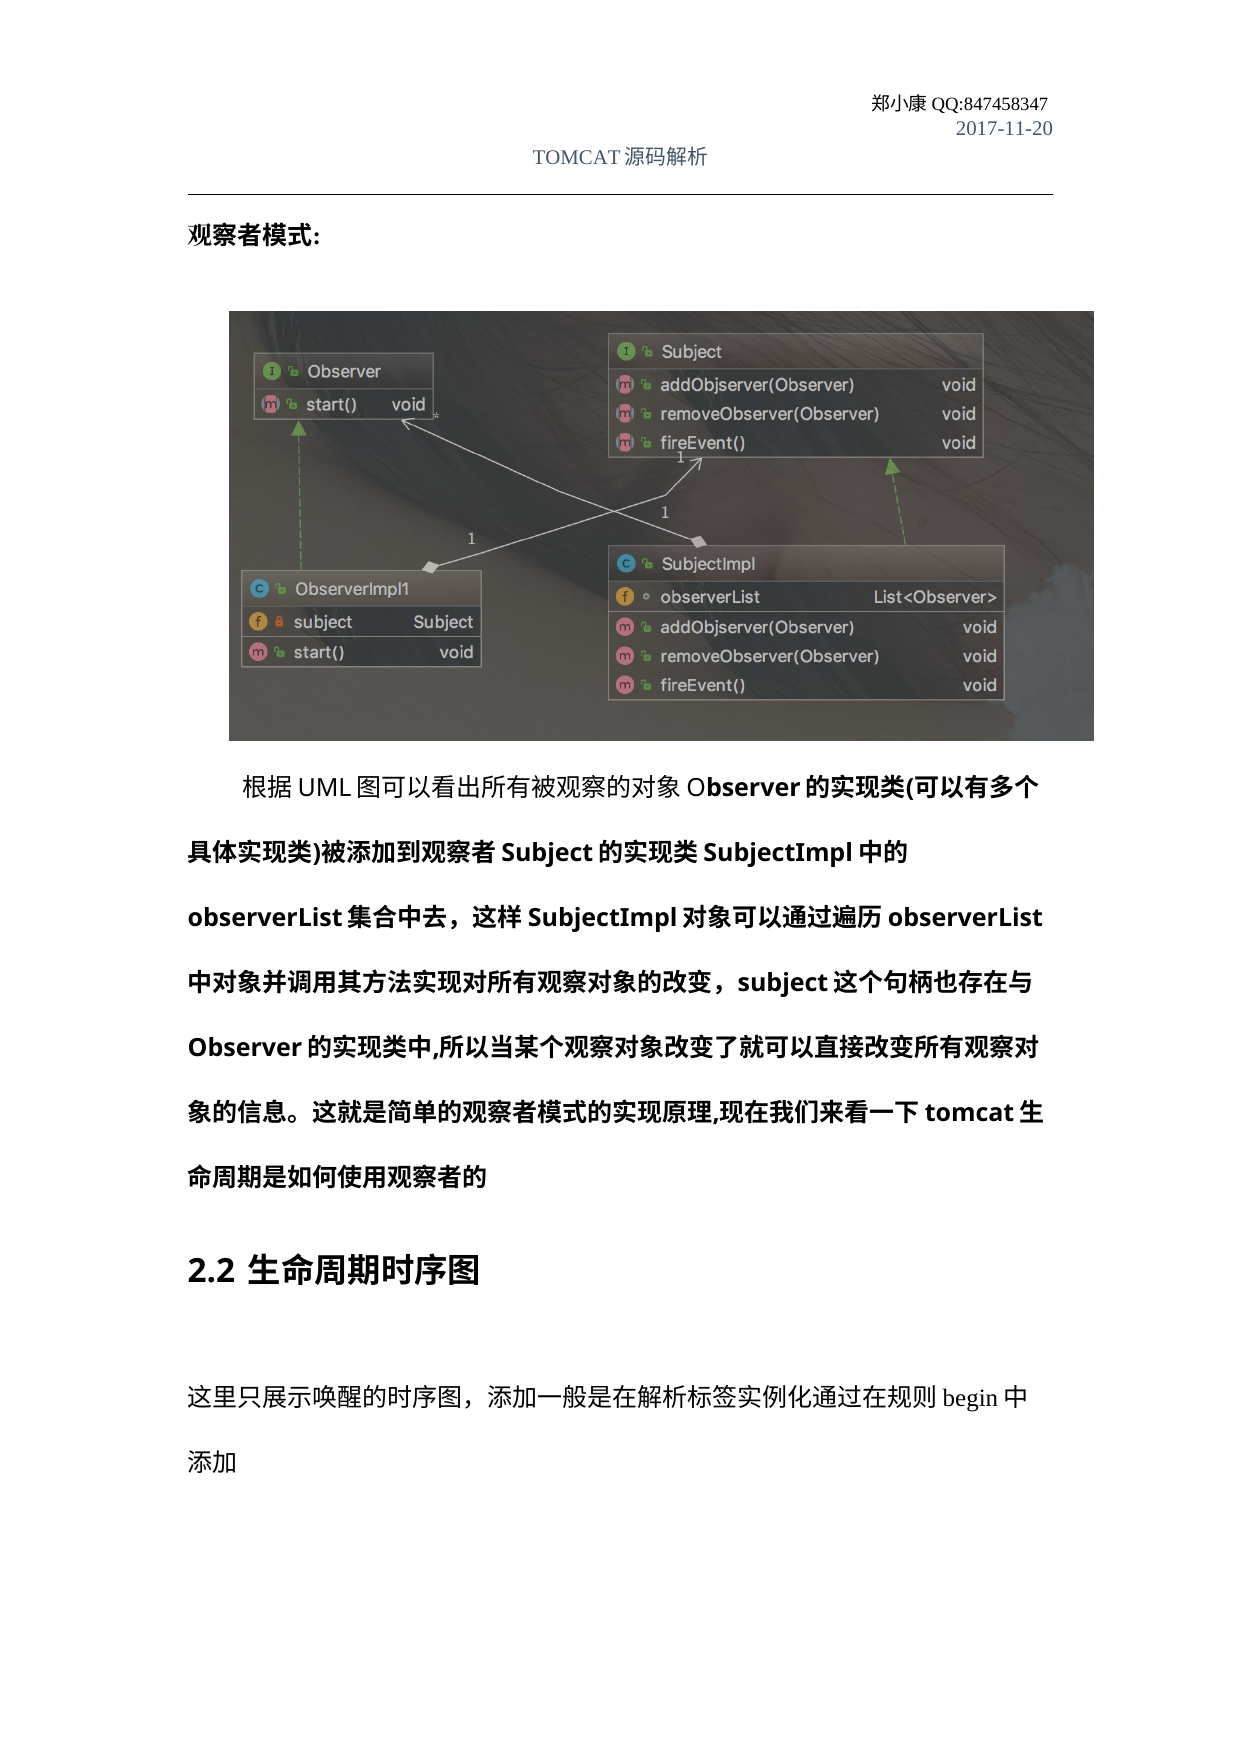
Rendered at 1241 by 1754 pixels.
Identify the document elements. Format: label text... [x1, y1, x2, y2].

subtitle 生命周期时序图 [187, 1235, 1053, 1300]
text 这里只展示唤醒的时序图，添加一般是在解析标签实例化通过在规则begin中添加 [187, 1363, 1053, 1493]
text 根据UML图可以看出所有被观察的对象Observer的实现类(可以有多个具体实现类)被添加到观察者Subject的实现类SubjectImpl中的observerList集合中去，这样SubjectImpl对象可以通过遍历observerList中对象并调用其方法实现对所有观察对象的改变，subject这个句柄也存在与Observer的实现类中,所以当某个观察对象改变了就可以直接改变所有观察对象的信息。这就是简单的观察者模式的实现原理,现在我们来看一下tomcat生命周期是如何使用观察者的 [187, 753, 1053, 1208]
text 观察者模式: [187, 201, 1053, 266]
picture [229, 311, 1094, 741]
